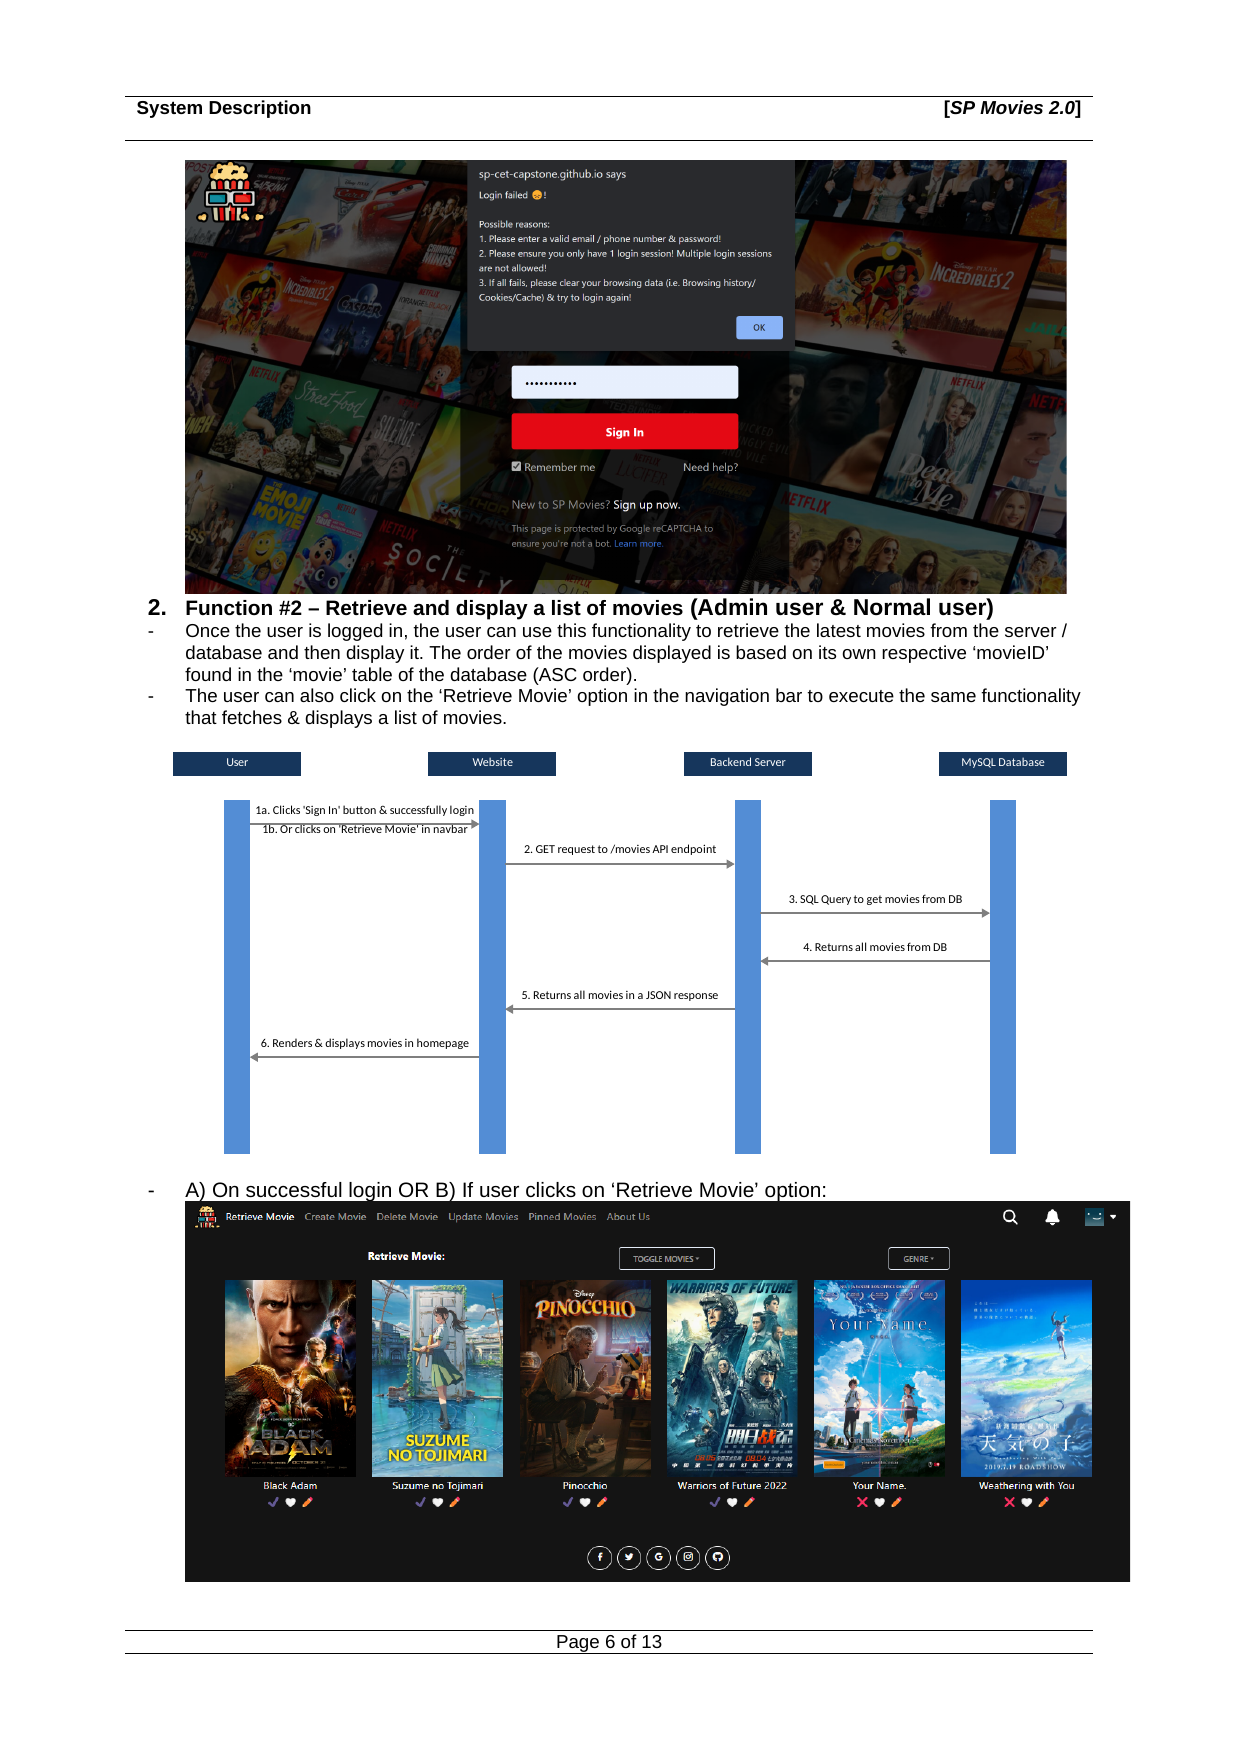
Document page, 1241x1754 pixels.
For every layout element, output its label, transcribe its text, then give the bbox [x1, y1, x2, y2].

list Function #2 – Retrieve and display a list of movies (Admin user & Normal user) [148, 594, 1092, 620]
list Once the user is logged in, the user can use this functionality to retrieve the latest movies from the server / database and then display it. The order of the movies displayed is based on its own respective ‘movieID’ found in the ‘movie’ table of the database (ASC order). [148, 620, 1092, 685]
list A) On successful login OR B) If user clicks on ‘Retrieve Movie’ option: [148, 1178, 1092, 1202]
picture [185, 1201, 1130, 1582]
list The user can also click on the ‘Retrieve Movie’ option in the navigation bar to execute the same functionality that fetches & displays a list of movies. [148, 685, 1092, 728]
picture [185, 160, 1067, 594]
